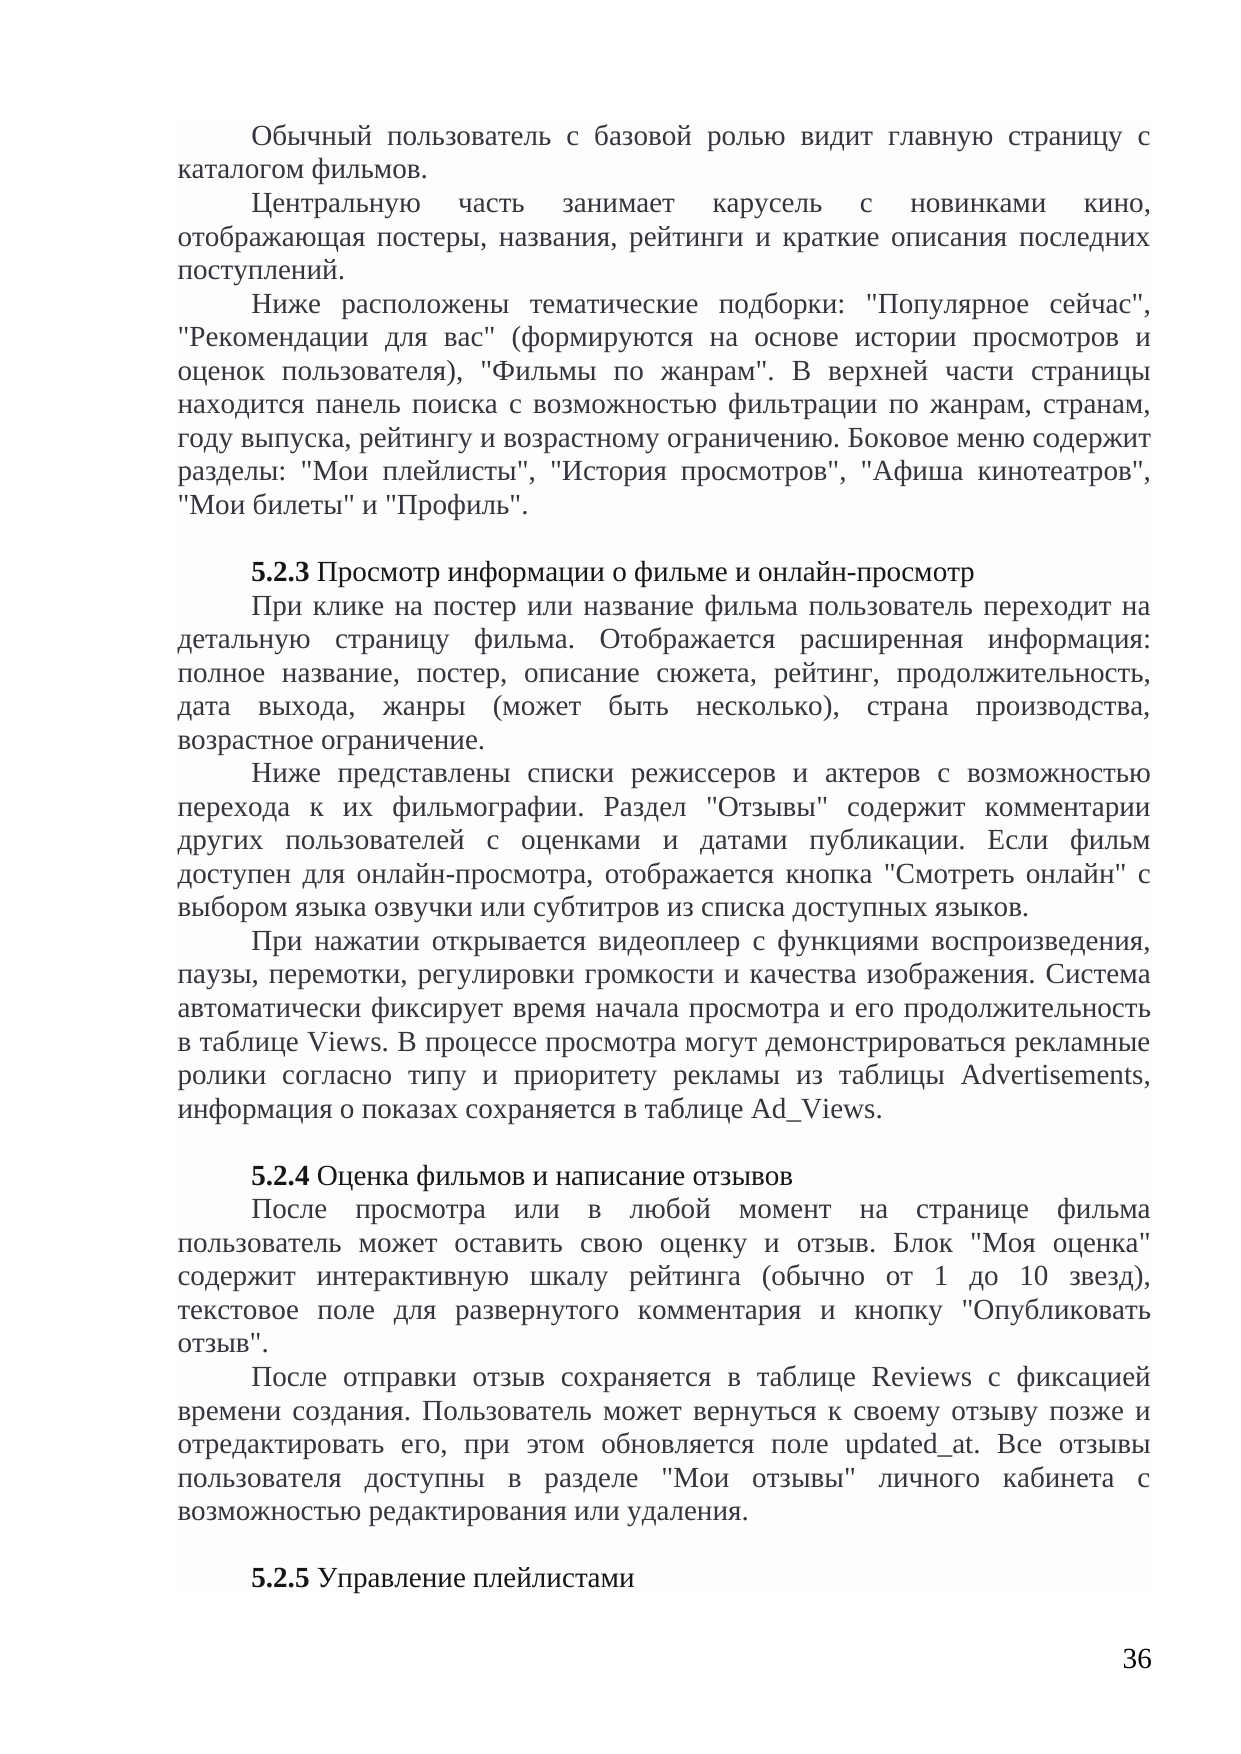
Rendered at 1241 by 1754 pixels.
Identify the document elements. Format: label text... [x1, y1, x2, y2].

text После просмотра или в любой момент на странице фильма пользователь может оставить свою оценку и отзыв. Блок "Моя оценка" содержит интерактивную шкалу рейтинга (обычно от 1 до 10 звезд), текстовое поле для развернутого комментария и кнопку "Опубликовать отзыв". [177, 1191, 1152, 1359]
subtitle 5.2.5 Управление плейлистами [177, 1560, 1152, 1594]
text Центральную часть занимает карусель с новинками кино, отображающая постеры, названия, рейтинги и краткие описания последних поступлений. [177, 185, 1152, 286]
subtitle 5.2.4 Оценка фильмов и написание отзывов [177, 1158, 1152, 1191]
text Обычный пользователь с базовой ролью видит главную страницу с каталогом фильмов. [177, 118, 1152, 185]
text Ниже представлены списки режиссеров и актеров с возможностью перехода к их фильмографии. Раздел "Отзывы" содержит комментарии других пользователей с оценками и датами публикации. Если фильм доступен для онлайн-просмотра, отображается кнопка "Смотреть онлайн" с выбором языка озвучки или субтитров из списка доступных языков. [177, 755, 1152, 923]
text После отправки отзыв сохраняется в таблице Reviews с фиксацией времени создания. Пользователь может вернуться к своему отзыву позже и отредактировать его, при этом обновляется поле updated_at. Все отзывы пользователя доступны в разделе "Мои отзывы" личного кабинета с возможностью редактирования или удаления. [177, 1359, 1152, 1527]
subtitle 5.2.3 Просмотр информации о фильме и онлайн-просмотр [177, 554, 1152, 588]
text Ниже расположены тематические подборки: "Популярное сейчас", "Рекомендации для вас" (формируются на основе истории просмотров и оценок пользователя), "Фильмы по жанрам". В верхней части страницы находится панель поиска с возможностью фильтрации по жанрам, странам, году выпуска, рейтингу и возрастному ограничению. Боковое меню содержит разделы: "Мои плейлисты", "История просмотров", "Афиша кинотеатров", "Мои билеты" и "Профиль". [177, 286, 1152, 521]
text При клике на постер или название фильма пользователь переходит на детальную страницу фильма. Отображается расширенная информация: полное название, постер, описание сюжета, рейтинг, продолжительность, дата выхода, жанры (может быть несколько), страна производства, возрастное ограничение. [177, 588, 1152, 755]
text При нажатии открывается видеоплеер с функциями воспроизведения, паузы, перемотки, регулировки громкости и качества изображения. Система автоматически фиксирует время начала просмотра и его продолжительность в таблице Views. В процессе просмотра могут демонстрироваться рекламные ролики согласно типу и приоритету рекламы из таблицы Advertisements, информация о показах сохраняется в таблице Ad_Views. [177, 923, 1152, 1124]
